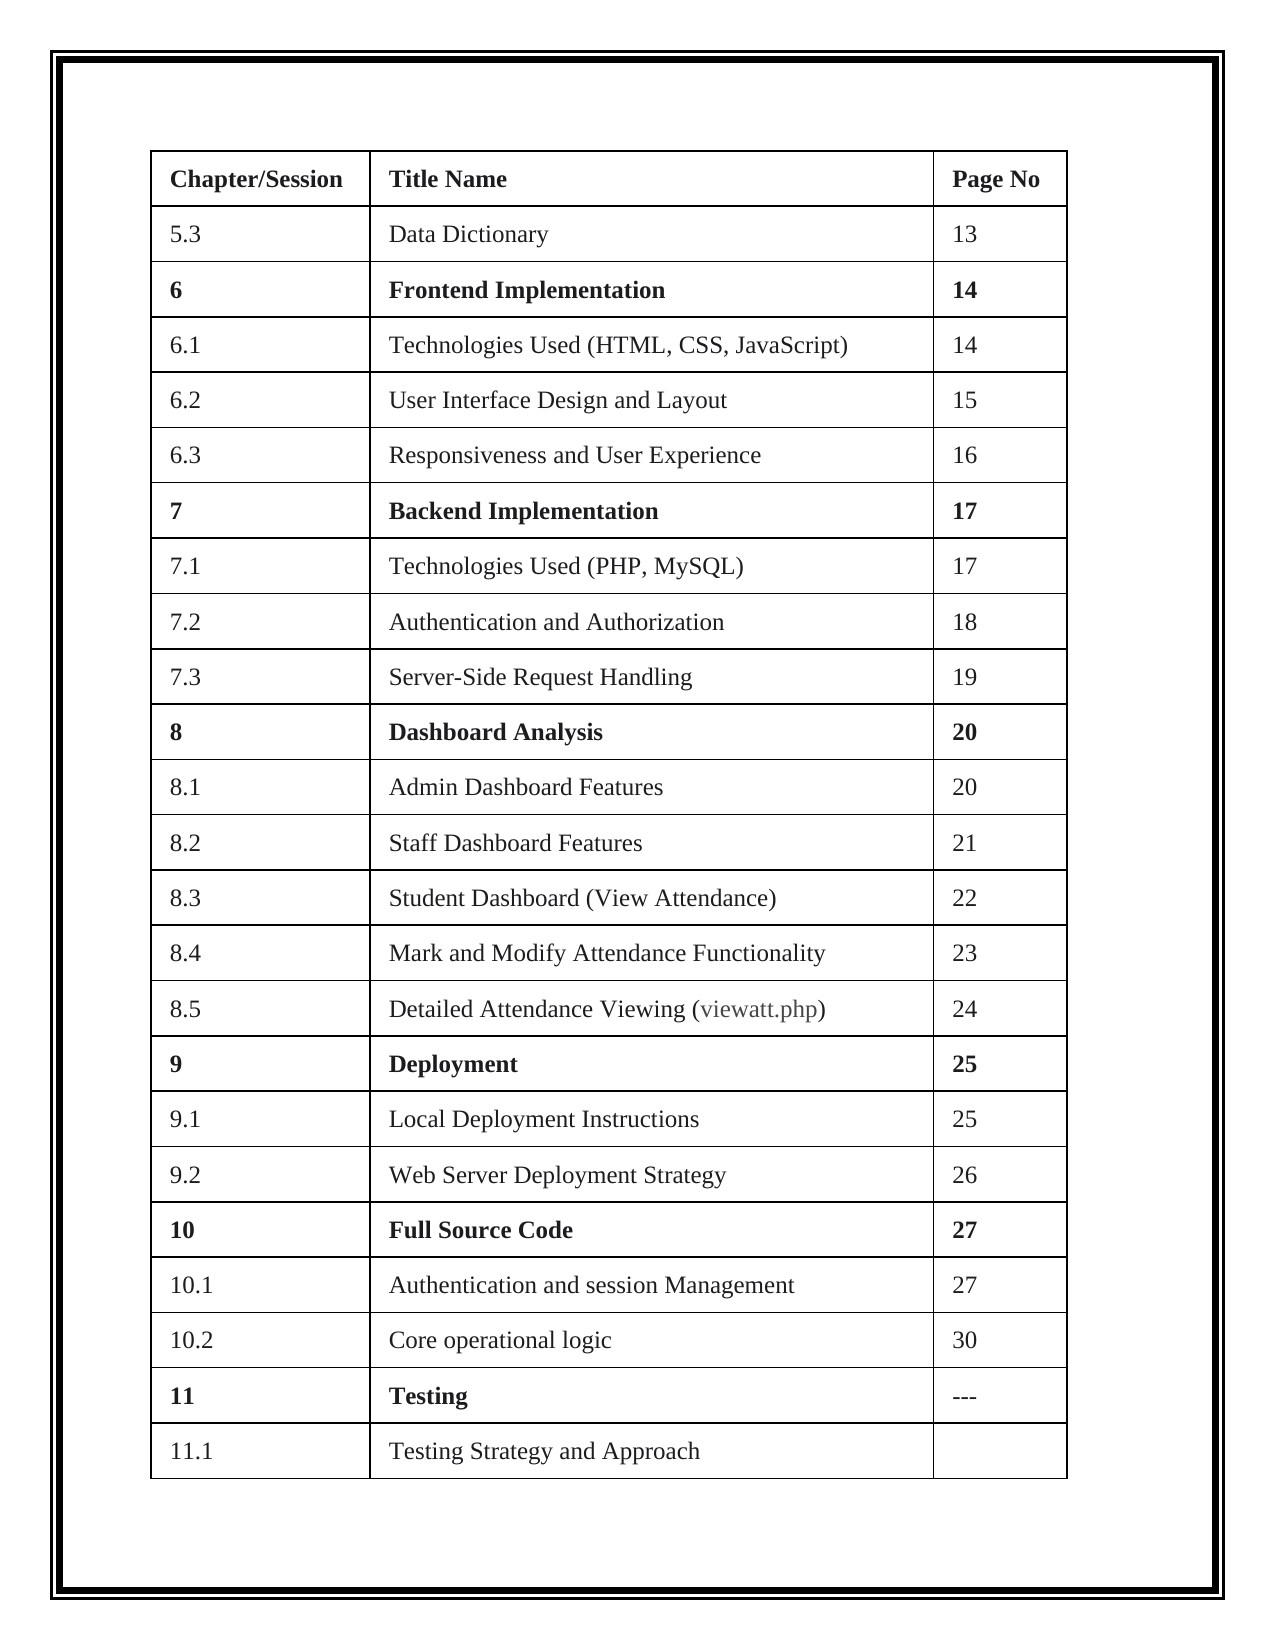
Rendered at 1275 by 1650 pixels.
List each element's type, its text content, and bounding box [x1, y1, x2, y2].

table_cell 27 [934, 1203, 1066, 1256]
table_cell Authentication and session Management [371, 1258, 933, 1312]
table_cell 8.2 [152, 815, 369, 869]
table_cell 14 [934, 262, 1066, 316]
table_cell 7.3 [152, 650, 369, 703]
table_cell --- [934, 1368, 1066, 1422]
table_cell 9.2 [152, 1147, 369, 1201]
table_cell User Interface Design and Layout [371, 373, 933, 427]
table_cell Testing Strategy and Approach [371, 1424, 933, 1477]
table_cell 11 [152, 1368, 369, 1422]
table_cell 13 [934, 207, 1066, 261]
table_cell Dashboard Analysis [371, 705, 933, 758]
table_cell Backend Implementation [371, 483, 933, 537]
table_cell 23 [934, 926, 1066, 980]
table_cell 20 [934, 760, 1066, 814]
table_cell Web Server Deployment Strategy [371, 1147, 933, 1201]
table_cell 9.1 [152, 1092, 369, 1146]
table_cell 16 [934, 428, 1066, 482]
table_cell 6 [152, 262, 369, 316]
table_cell Frontend Implementation [371, 262, 933, 316]
table_cell 6.3 [152, 428, 369, 482]
table_cell 21 [934, 815, 1066, 869]
table_cell 10.2 [152, 1313, 369, 1367]
table_cell 8.5 [152, 981, 369, 1035]
table_header Page No [934, 152, 1066, 205]
table_cell 25 [934, 1092, 1066, 1146]
table_cell 19 [934, 650, 1066, 703]
table_cell 8 [152, 705, 369, 758]
table_cell Authentication and Authorization [371, 594, 933, 648]
table_cell Technologies Used (HTML, CSS, JavaScript) [371, 318, 933, 371]
table_cell 15 [934, 373, 1066, 427]
table_cell 22 [934, 871, 1066, 924]
table_cell 8.3 [152, 871, 369, 924]
table_cell 20 [934, 705, 1066, 758]
table_cell 18 [934, 594, 1066, 648]
table_cell [934, 1424, 1066, 1477]
table_cell Mark and Modify Attendance Functionality [371, 926, 933, 980]
table_cell Core operational logic [371, 1313, 933, 1367]
table_cell 26 [934, 1147, 1066, 1201]
table_cell Local Deployment Instructions [371, 1092, 933, 1146]
table_cell Responsiveness and User Experience [371, 428, 933, 482]
table_cell 11.1 [152, 1424, 369, 1477]
table_cell Data Dictionary [371, 207, 933, 261]
table_cell 17 [934, 483, 1066, 537]
table_cell Testing [371, 1368, 933, 1422]
table_cell 7 [152, 483, 369, 537]
table_cell 10 [152, 1203, 369, 1256]
table_cell 14 [934, 318, 1066, 371]
table_cell 17 [934, 539, 1066, 592]
table_cell Admin Dashboard Features [371, 760, 933, 814]
table_cell 25 [934, 1037, 1066, 1090]
table_cell Deployment [371, 1037, 933, 1090]
table_cell 30 [934, 1313, 1066, 1367]
table_cell 27 [934, 1258, 1066, 1312]
table_cell 8.4 [152, 926, 369, 980]
table_cell 8.1 [152, 760, 369, 814]
table_cell 5.3 [152, 207, 369, 261]
table_cell Technologies Used (PHP, MySQL) [371, 539, 933, 592]
table_cell 6.2 [152, 373, 369, 427]
table_cell 10.1 [152, 1258, 369, 1312]
table_cell Server-Side Request Handling [371, 650, 933, 703]
table_header Chapter/Session [152, 152, 369, 205]
table_header Title Name [371, 152, 933, 205]
table_cell 6.1 [152, 318, 369, 371]
table_cell 24 [934, 981, 1066, 1035]
table_cell Detailed Attendance Viewing (viewatt.php) [371, 981, 933, 1035]
table_cell 9 [152, 1037, 369, 1090]
table_cell 7.1 [152, 539, 369, 592]
table_cell Staff Dashboard Features [371, 815, 933, 869]
table_cell 7.2 [152, 594, 369, 648]
table_cell Full Source Code [371, 1203, 933, 1256]
table_cell Student Dashboard (View Attendance) [371, 871, 933, 924]
